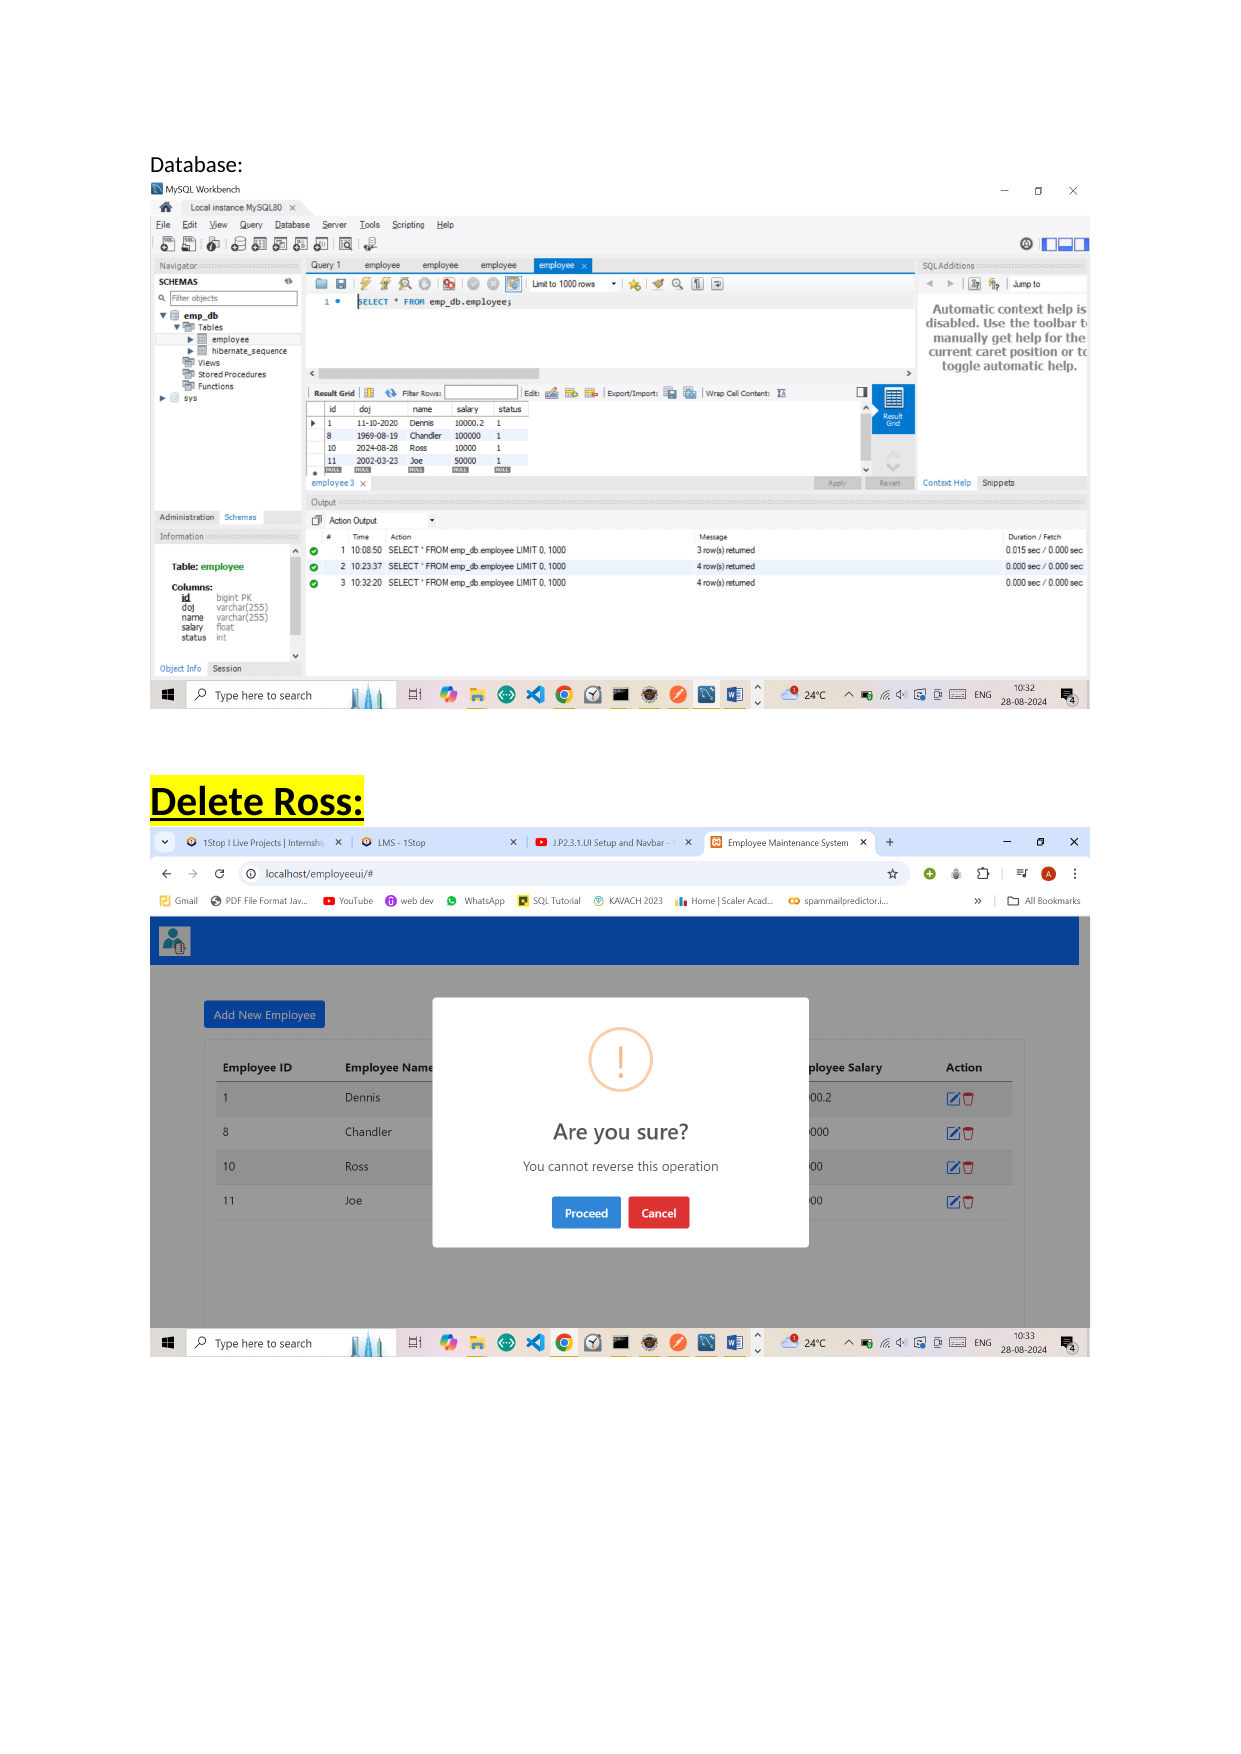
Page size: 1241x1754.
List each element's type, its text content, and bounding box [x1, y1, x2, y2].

picture [150, 827, 1091, 1357]
text Delete Ross: [150, 775, 1090, 827]
picture [150, 180, 1091, 709]
text Database: [150, 150, 1090, 180]
